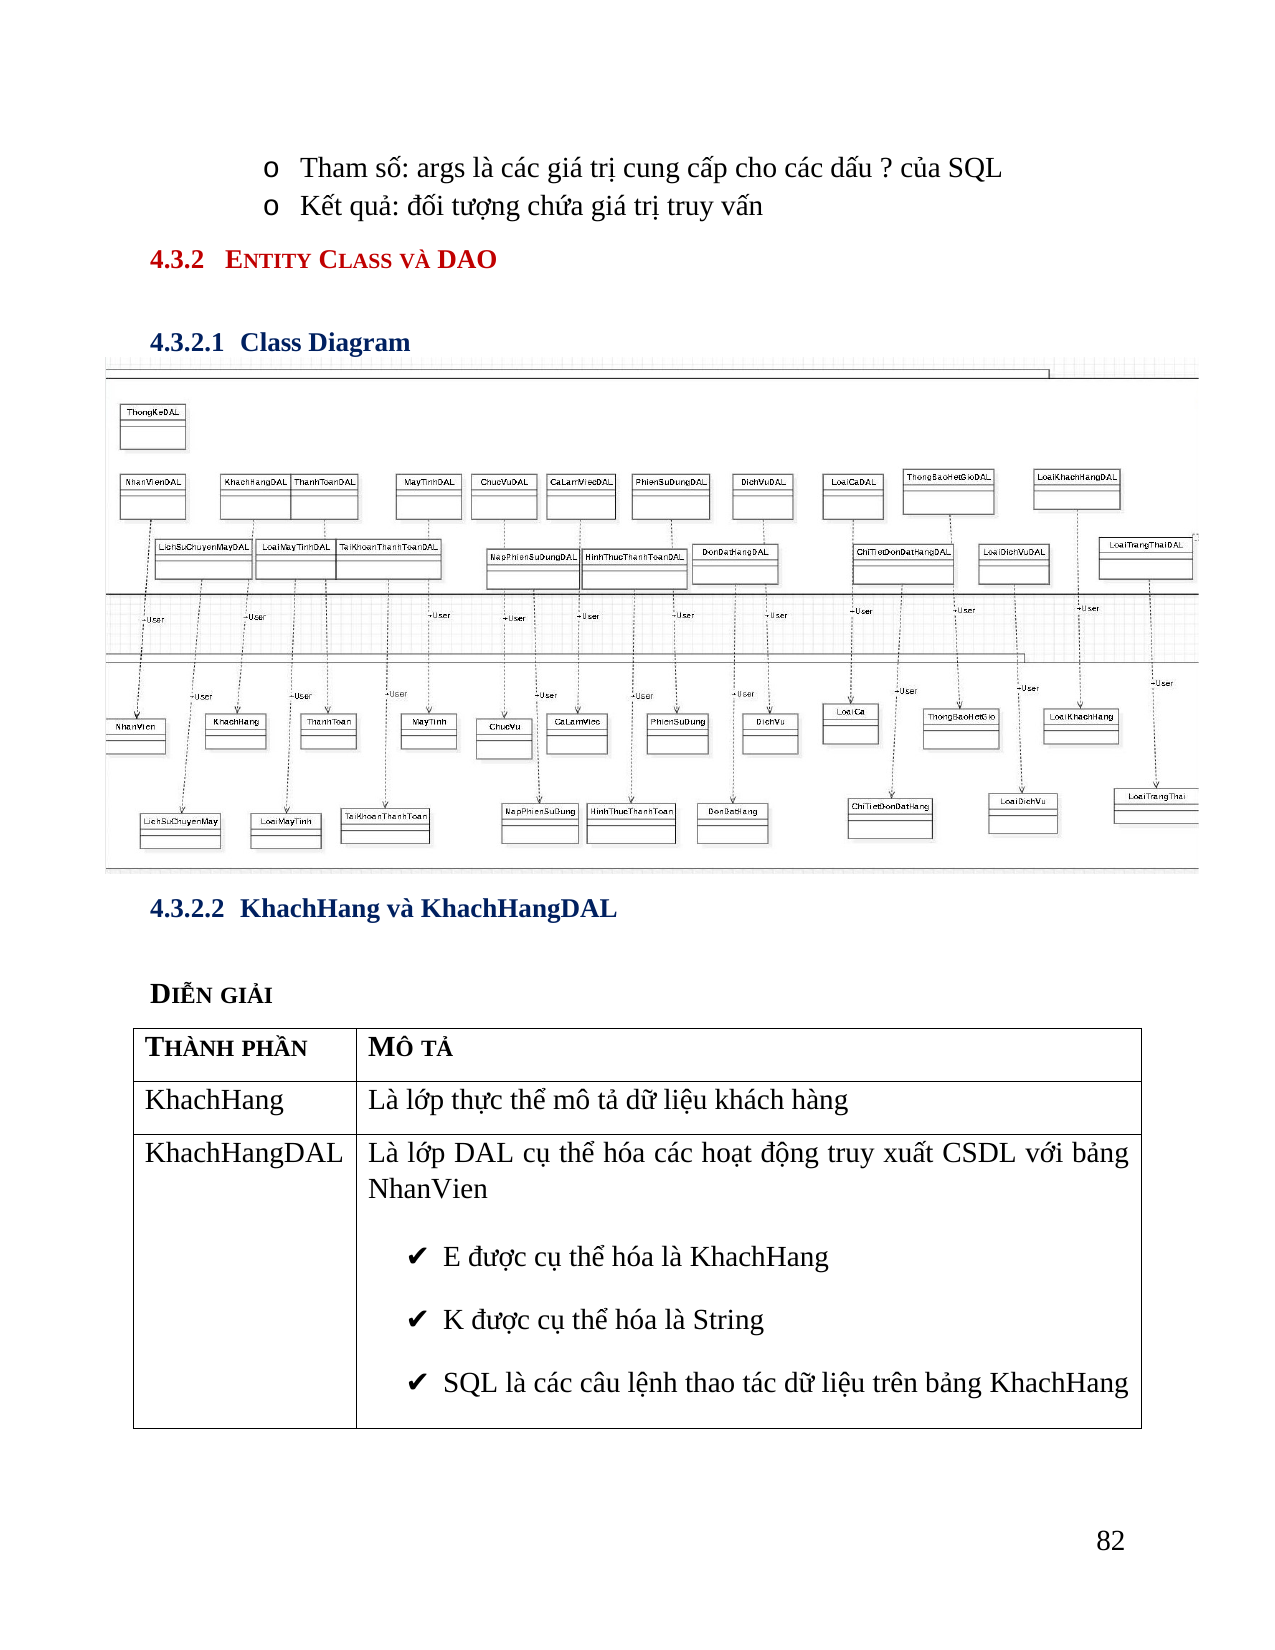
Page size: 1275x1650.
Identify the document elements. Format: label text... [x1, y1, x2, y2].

subtitle KhachHang và KhachHangDAL [150, 892, 1125, 923]
text Diễn giải [150, 976, 1125, 1009]
table_cell Là lớp thực thể mô tả dữ liệu khách hàng [357, 1082, 1141, 1134]
list Tham số: args là các giá trị cung cấp cho các dấu ? của SQL [262, 150, 1125, 186]
subtitle Class Diagram [150, 326, 1125, 357]
table_header Thành phần [134, 1029, 356, 1081]
table_cell Là lớp DAL cụ thể hóa các hoạt động truy xuất CSDL với bảng NhanVien E được cụ thể hóa là KhachHang K được cụ thể hóa là String SQL là các câu lệnh thao tác dữ liệu trên bảng KhachHang [357, 1135, 1141, 1428]
table_cell KhachHang [134, 1082, 356, 1134]
list Kết quả: đối tượng chứa giá trị truy vấn [262, 188, 1125, 224]
table_header Mô tả [357, 1029, 1141, 1081]
table_cell KhachHangDAL [134, 1135, 356, 1428]
picture [105, 357, 1199, 874]
subtitle Entity Class và DAO [150, 243, 1125, 274]
